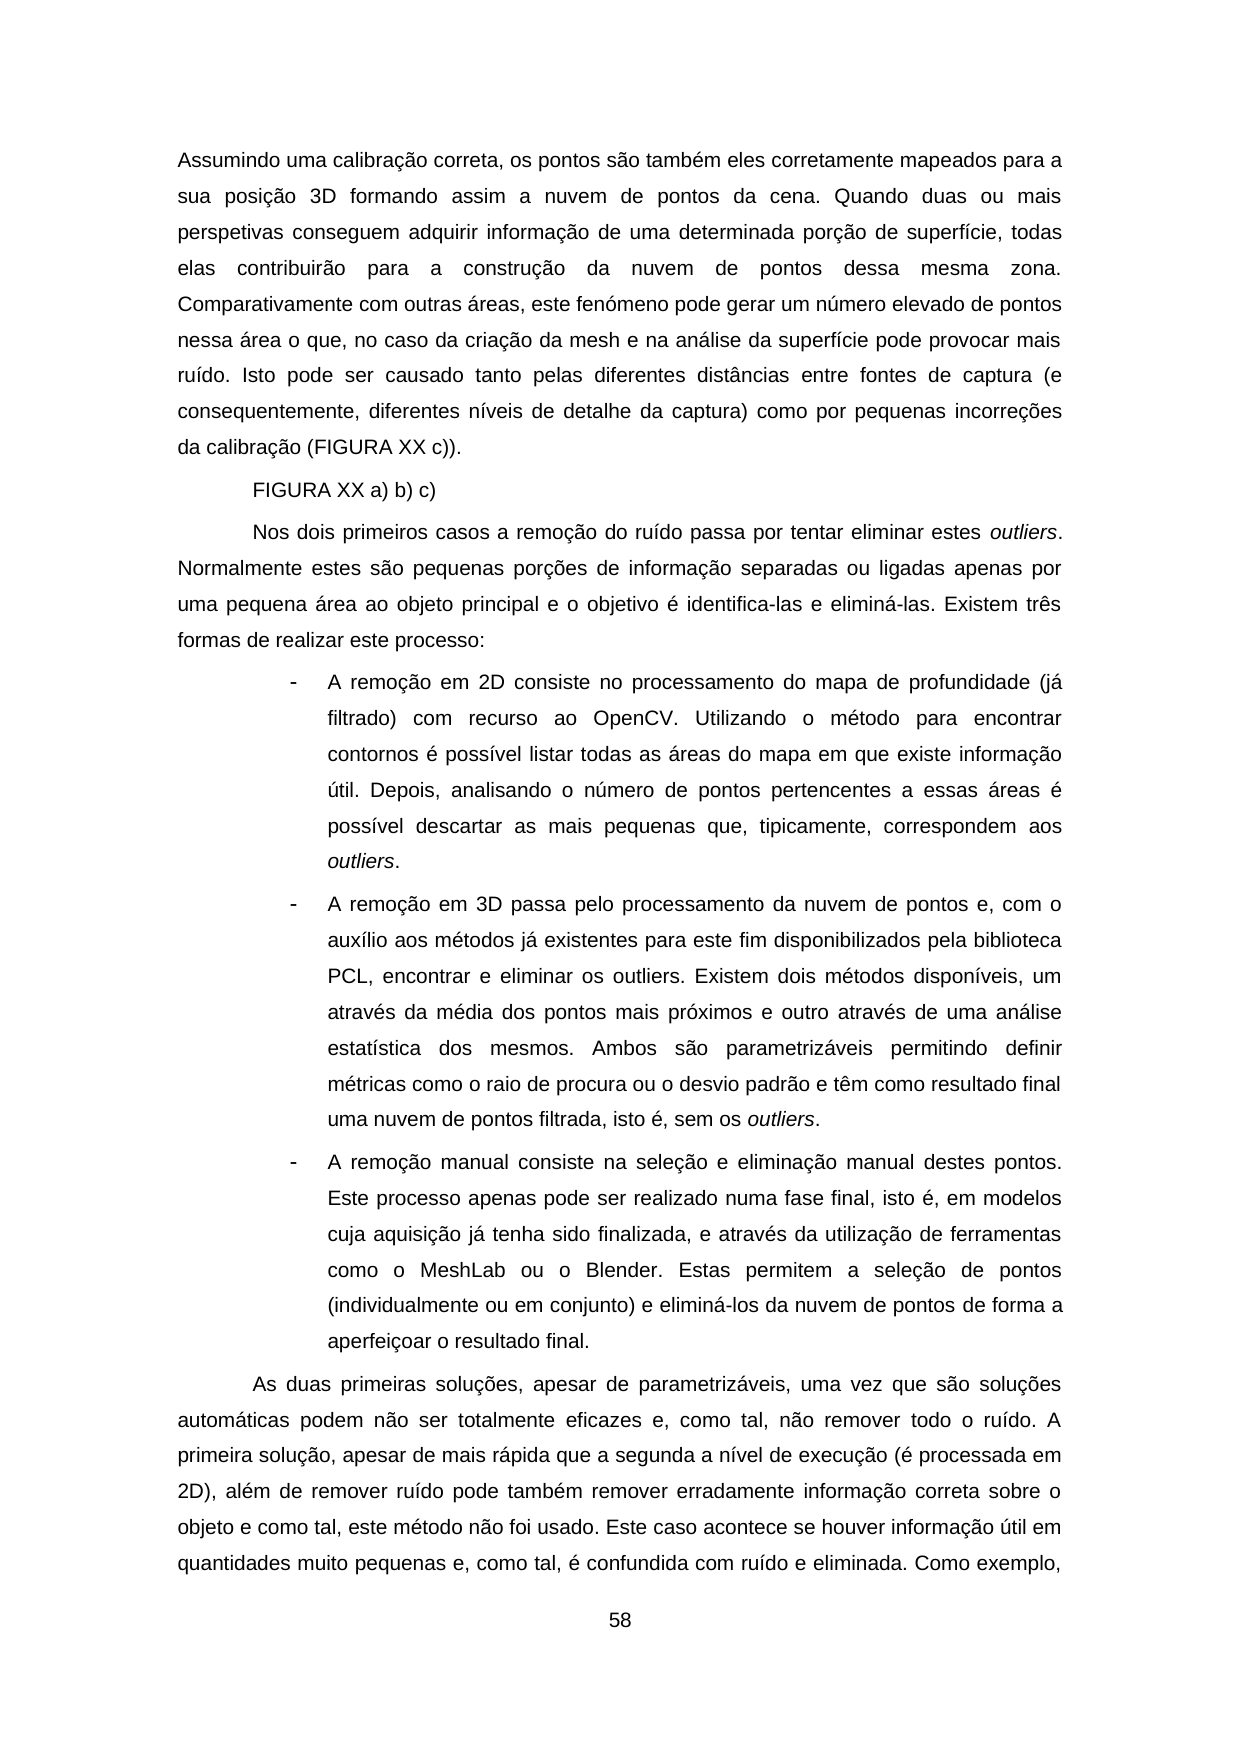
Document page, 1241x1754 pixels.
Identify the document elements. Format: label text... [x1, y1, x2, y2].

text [177, 148, 1063, 459]
text FIGURA XX a) b) c) [177, 477, 1063, 501]
list A remoção em 3D passa pelo processamento da nuvem de pontos e, com o auxílio aos métodos já existentes para este fim disponibilizados pela biblioteca PCL, encontrar e eliminar os outliers. Existem dois métodos disponíveis, um através da média dos pontos mais próximos e outro através de uma análise estatística dos mesmos. Ambos são parametrizáveis permitindo definir métricas como o raio de procura ou o desvio padrão e têm como resultado final uma nuvem de pontos filtrada, isto é, sem os outliers. [290, 892, 1063, 1131]
list A remoção em 2D consiste no processamento do mapa de profundidade (já filtrado) com recurso ao OpenCV. Utilizando o método para encontrar contornos é possível listar todas as áreas do mapa em que existe informação útil. Depois, analisando o número de pontos pertencentes a essas áreas é possível descartar as mais pequenas que, tipicamente, correspondem aos outliers. [290, 669, 1063, 873]
text Nos dois primeiros casos a remoção do ruído passa por tentar eliminar estes outliers. Normalmente estes são pequenas porções de informação separadas ou ligadas apenas por uma pequena área ao objeto principal e o objetivo é identifica-las e eliminá-las. Existem três formas de realizar este processo: [177, 519, 1063, 651]
list A remoção manual consiste na seleção e eliminação manual destes pontos. Este processo apenas pode ser realizado numa fase final, isto é, em modelos cuja aquisição já tenha sido finalizada, e através da utilização de ferramentas como o MeshLab ou o Blender. Estas permitem a seleção de pontos (individualmente ou em conjunto) e eliminá-los da nuvem de pontos de forma a aperfeiçoar o resultado final. [290, 1149, 1063, 1353]
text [177, 1371, 1063, 1575]
